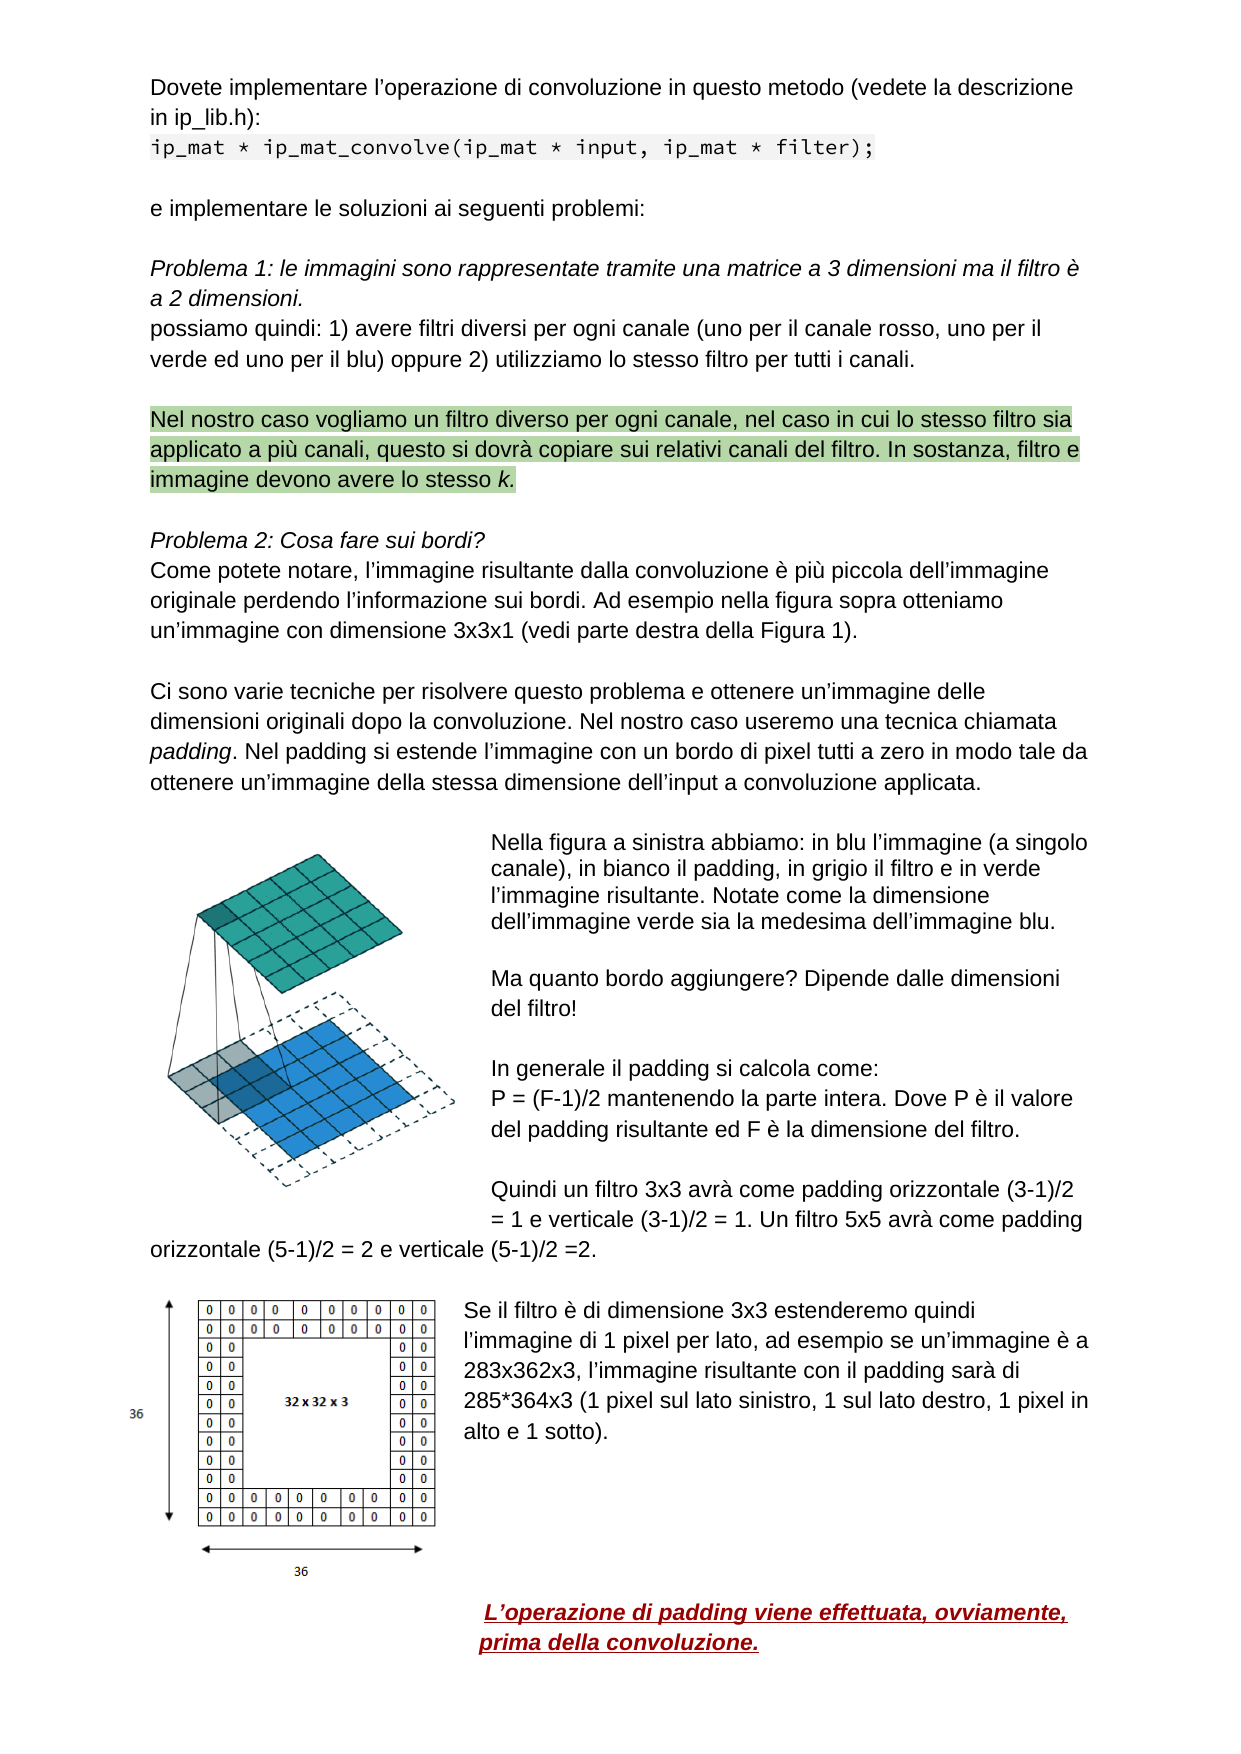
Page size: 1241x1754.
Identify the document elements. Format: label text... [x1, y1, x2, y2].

text In generale il padding si calcola come: [472, 1055, 1090, 1081]
text e implementare le soluzioni ai seguenti problemi: [150, 194, 1090, 221]
text Quindi un filtro 3x3 avrà come padding orizzontale (3-1)/2 = 1 e verticale (3-1)/2 = 1. Un filtro 5x5 avrà come padding orizzontale (5-1)/2 = 2 e verticale (5-1)/2 =2. [150, 1176, 1090, 1263]
text L’operazione di padding viene effettuata, ovviamente, prima della convoluzione. [150, 1599, 1090, 1655]
text Ci sono varie tecniche per risolvere questo problema e ottenere un’immagine delle dimensioni originali dopo la convoluzione. Nel nostro caso useremo una tecnica chiamata padding. Nel padding si estende l’immagine con un bordo di pixel tutti a zero in modo tale da ottenere un’immagine della stessa dimensione dell’input a convoluzione applicata. [150, 678, 1090, 795]
text Problema 2: Cosa fare sui bordi? [150, 527, 1090, 553]
text Nella figura a sinistra abbiamo: in blu l’immagine (a singolo canale), in bianco il padding, in grigio il filtro e in verde l’immagine risultante. Notate come la dimensione dell’immagine verde sia la medesima dell’immagine blu. [150, 829, 1090, 934]
text possiamo quindi: 1) avere filtri diversi per ogni canale (uno per il canale rosso, uno per il verde ed uno per il blu) oppure 2) utilizziamo lo stesso filtro per tutti i canali. [150, 315, 1090, 372]
text Se il filtro è di dimensione 3x3 estenderemo quindi l’immagine di 1 pixel per lato, ad esempio se un’immagine è a 283x362x3, l’immagine risultante con il padding sarà di 285*364x3 (1 pixel sul lato sinistro, 1 sul lato destro, 1 pixel in alto e 1 sotto). [445, 1297, 1090, 1444]
text Nel nostro caso vogliamo un filtro diverso per ogni canale, nel caso in cui lo stesso filtro sia applicato a più canali, questo si dovrà copiare sui relativi canali del filtro. In sostanza, filtro e immagine devono avere lo stesso k. [150, 406, 1090, 493]
text Ma quanto bordo aggiungere? Dipende dalle dimensioni del filtro! [472, 964, 1090, 1021]
text Problema 1: le immagini sono rappresentate tramite una matrice a 3 dimensioni ma il filtro è a 2 dimensioni. [150, 255, 1090, 311]
text Come potete notare, l’immagine risultante dalla convoluzione è più piccola dell’immagine originale perdendo l’informazione sui bordi. Ad esempio nella figura sopra otteniamo un’immagine con dimensione 3x3x1 (vedi parte destra della Figura 1). [150, 557, 1090, 644]
text Dovete implementare l’operazione di convoluzione in questo metodo (vedete la descrizione in ip_lib.h): ip_mat * ip_mat_convolve(ip_mat * input, ip_mat * filter); [150, 74, 1090, 160]
picture [150, 836, 472, 1204]
text P = (F-1)/2 mantenendo la parte intera. Dove P è il valore del padding risultante ed F è la dimensione del filtro. [472, 1085, 1090, 1142]
picture [123, 1285, 445, 1585]
